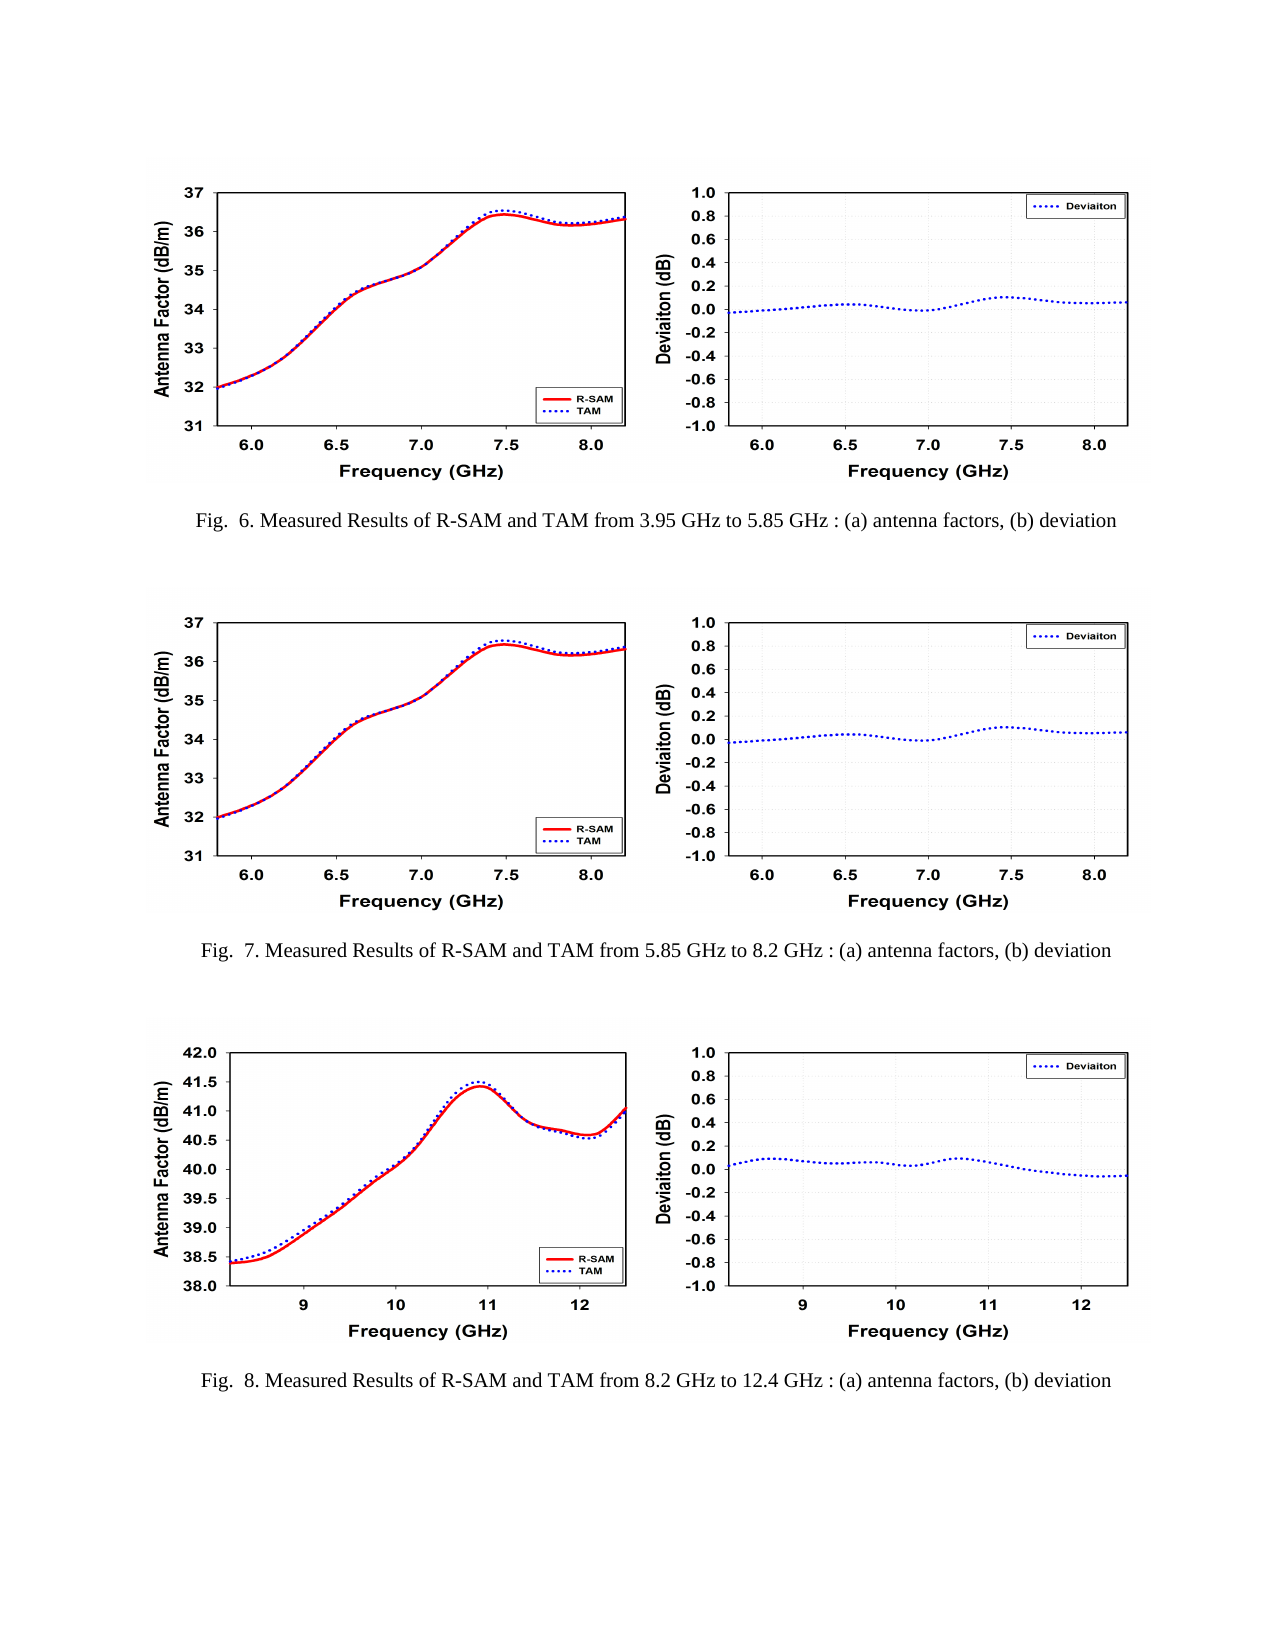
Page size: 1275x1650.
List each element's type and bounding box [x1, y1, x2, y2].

picture [146, 587, 1151, 913]
picture [146, 157, 1151, 483]
picture [146, 1017, 1151, 1343]
